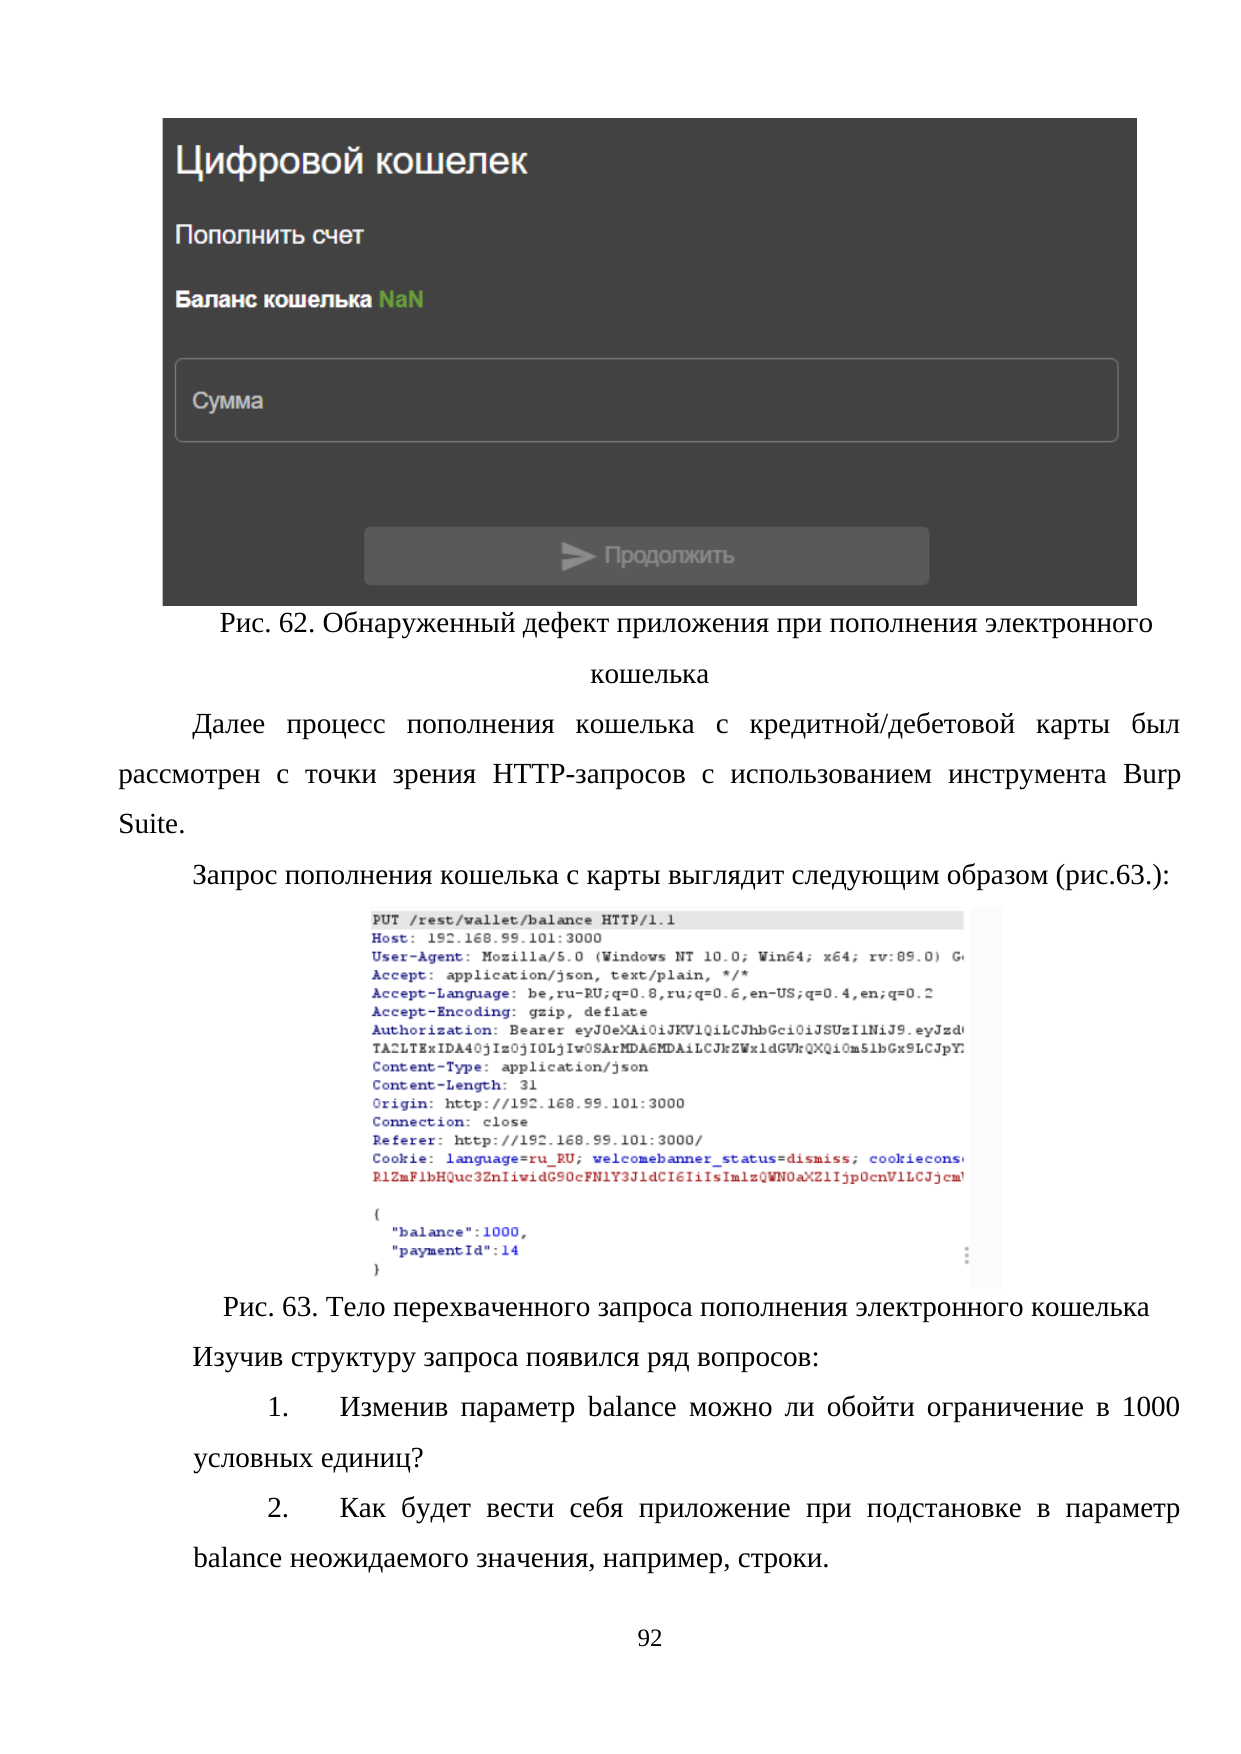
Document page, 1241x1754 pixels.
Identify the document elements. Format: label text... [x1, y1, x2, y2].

list Как будет вести себя приложение при подстановке в параметр balance неожидаемого значения, например, строки. [193, 1490, 1181, 1574]
text Рис. 63. Тело перехваченного запроса пополнения электронного кошелька [118, 1289, 1181, 1322]
picture [371, 907, 1003, 1289]
text Далее процесс пополнения кошелька с кредитной/дебетовой карты был рассмотрен с точки зрения HTTP-запросов с использованием инструмента Burp Suite. [118, 706, 1181, 840]
list Изменив параметр balance можно ли обойти ограничение в 1000 условных единиц? [193, 1389, 1181, 1473]
picture [162, 118, 1137, 606]
text Запрос пополнения кошелька с карты выглядит следующим образом (рис.63.): [118, 857, 1181, 891]
text Рис. 62. Обнаруженный дефект приложения при пополнения электронного кошелька [118, 605, 1181, 689]
text Изучив структуру запроса появился ряд вопросов: [118, 1339, 1181, 1373]
